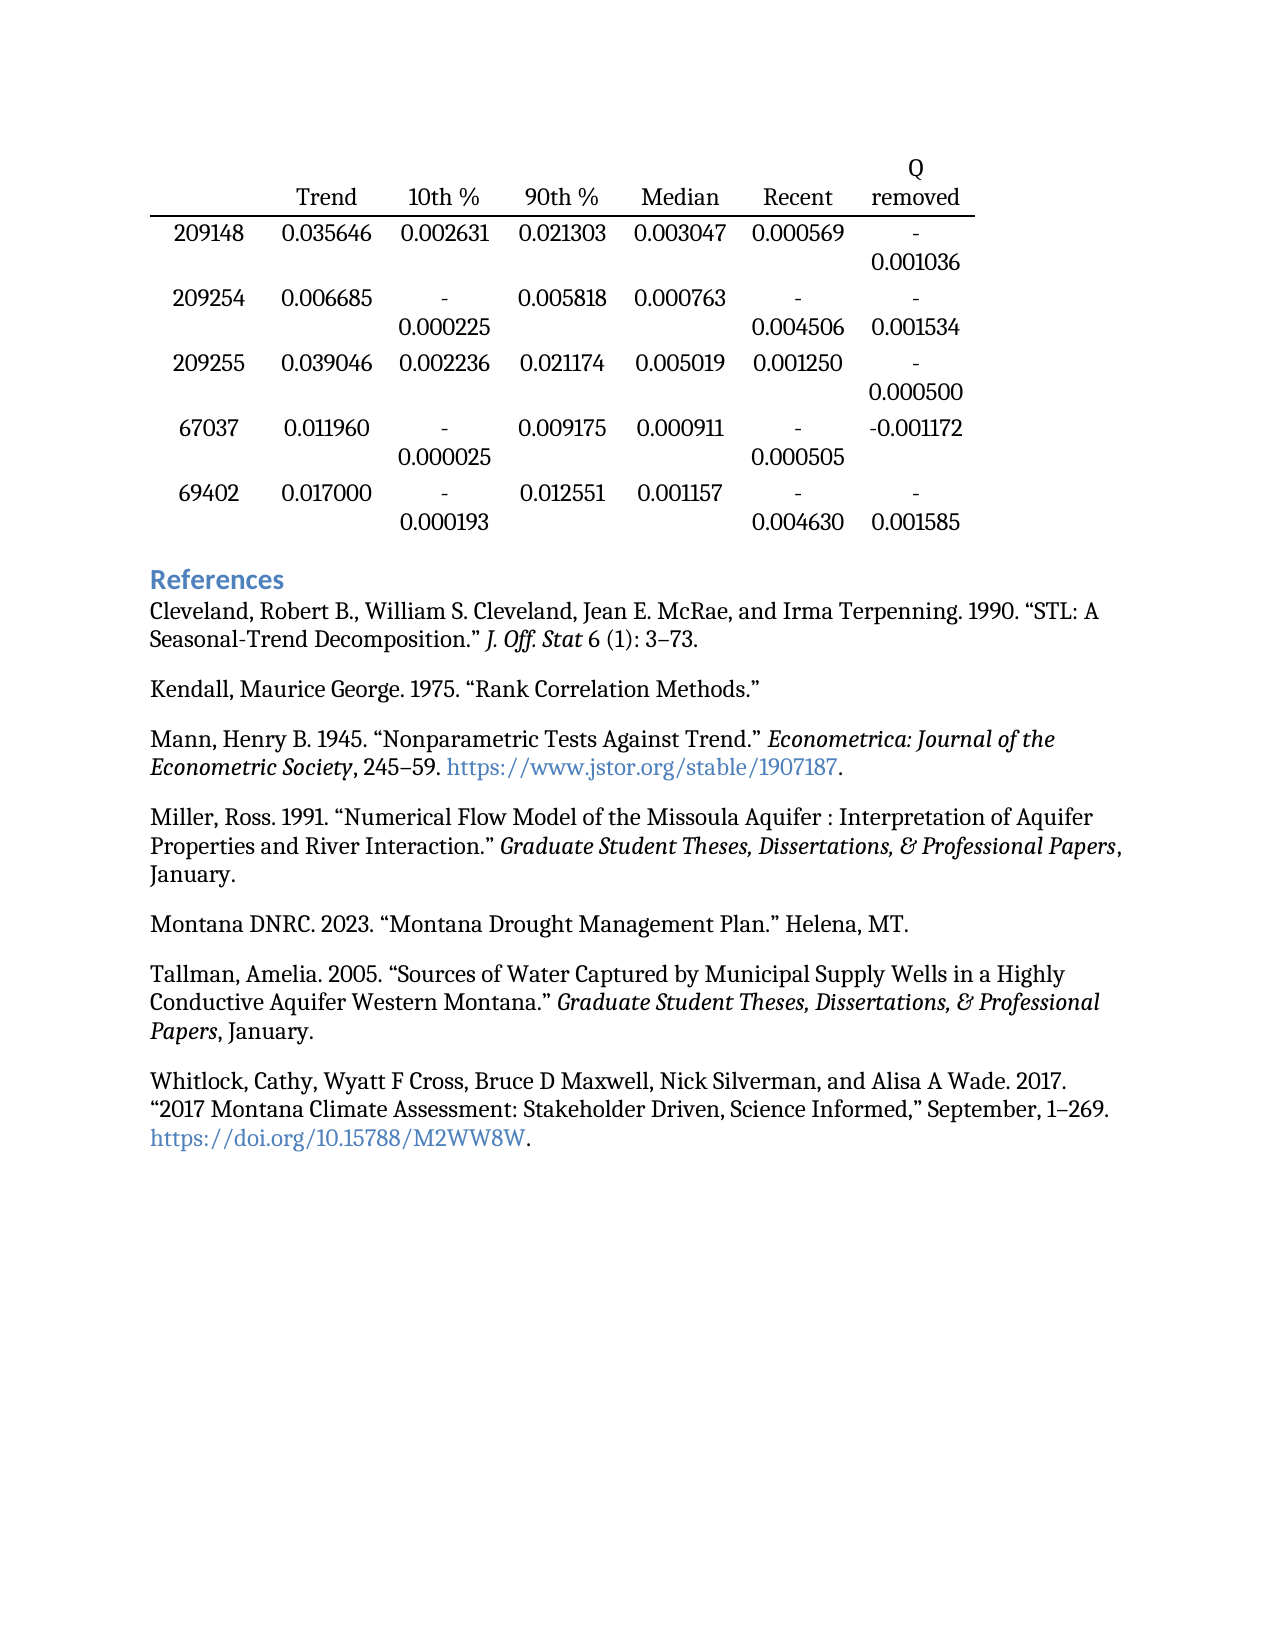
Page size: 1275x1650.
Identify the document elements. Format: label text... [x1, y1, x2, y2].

text Montana DNRC. 2023. “Montana Drought Management Plan.” Helena, MT. [150, 910, 1125, 939]
text Mann, Henry B. 1945. “Nonparametric Tests Against Trend.” Econometrica: Journal of the Econometric Society, 245–59. https://www.jstor.org/stable/1907187. [150, 724, 1125, 782]
text Whitlock, Cathy, Wyatt F Cross, Bruce D Maxwell, Nick Silverman, and Alisa A Wade. 2017. “2017 Montana Climate Assessment: Stakeholder Driven, Science Informed,” September, 1–269. https://doi.org/10.15788/M2WW8W. [150, 1067, 1125, 1153]
text Kendall, Maurice George. 1975. “Rank Correlation Methods.” [150, 675, 1125, 704]
text Cleveland, Robert B., William S. Cleveland, Jean E. McRae, and Irma Terpenning. 1990. “STL: A Seasonal-Trend Decomposition.” J. Off. Stat 6 (1): 3–73. [150, 597, 1125, 654]
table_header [139, 150, 1114, 540]
text Miller, Ross. 1991. “Numerical Flow Model of the Missoula Aquifer : Interpretation of Aquifer Properties and River Interaction.” Graduate Student Theses, Dissertations, & Professional Papers, January. [150, 803, 1125, 889]
subtitle References [150, 561, 1125, 597]
text Tallman, Amelia. 2005. “Sources of Water Captured by Municipal Supply Wells in a Highly Conductive Aquifer Western Montana.” Graduate Student Theses, Dissertations, & Professional Papers, January. [150, 959, 1125, 1046]
